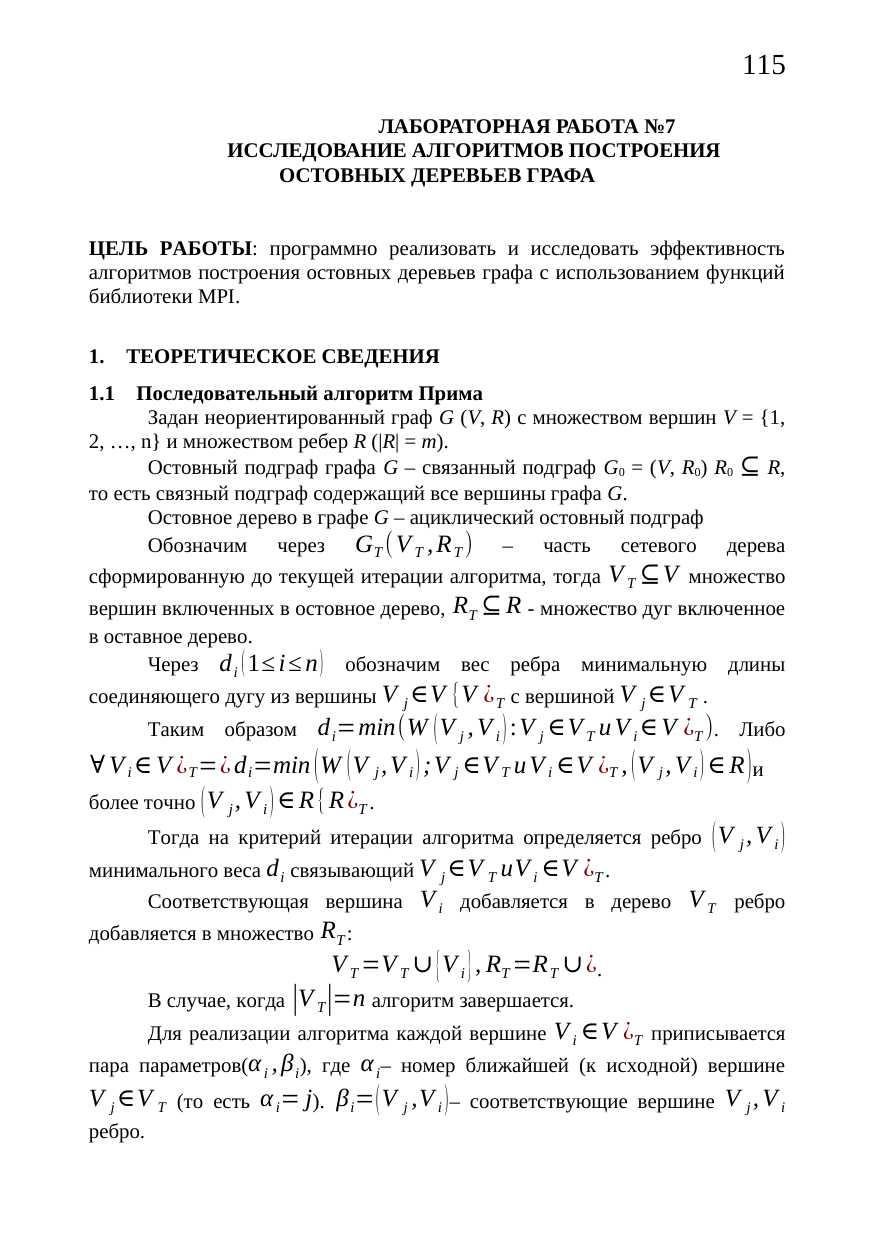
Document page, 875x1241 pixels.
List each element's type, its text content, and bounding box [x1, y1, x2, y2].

text Задан неориентированный граф G (V, R) с множеством вершин V = {1, 2, …, n} и множеством ребер R (|R| = m). [89, 405, 785, 453]
text Для реализации алгоритма каждой вершине приписывается пара параметров(), где – номер ближайшей (к исходной) вершине (то есть ). – соответствующие вершине ребро. [89, 1018, 785, 1143]
text Соответствующая вершина добавляется в дерево ребро добавляется в множество : [89, 886, 785, 948]
text Остовное дерево в графе G – ациклический остовный подграф [89, 505, 785, 529]
list ЦЕЛЬ РАБОТЫ: программно реализовать и исследовать эффективность алгоритмов построения остовных деревьев графа с использованием функций библиотеки MPI. [89, 236, 785, 308]
subtitle ЛАБОРАТОРНАЯ РАБОТА №7 исследование алгоритмов построения остовных деревьев графа [89, 114, 785, 187]
text Таким образом . Либо и более точно . [89, 712, 785, 820]
text Тогда на критерий итерации алгоритма определяется ребро минимального веса связывающий . [89, 820, 785, 886]
text Через обозначим вес ребра минимальную длины соединяющего дугу из вершины с вершиной . [89, 648, 785, 712]
text Остовный подграф графа G – связанный подграф G0 = (V, R0) R0 R, то есть связный подграф содержащий все вершины графа G. [89, 453, 785, 505]
text Обозначим через – часть сетевого дерева сформированную до текущей итерации алгоритма, тогда множество вершин включенных в остовное дерево, - множество дуг включенное в оставное дерево. [89, 529, 785, 648]
text В случае, когда алгоритм завершается. [89, 983, 785, 1018]
subtitle Последовательный алгоритм Прима [89, 381, 785, 405]
text . [89, 948, 785, 983]
subtitle ТЕОРЕТИЧЕСКОЕ СВЕДЕНИЯ [89, 344, 785, 368]
